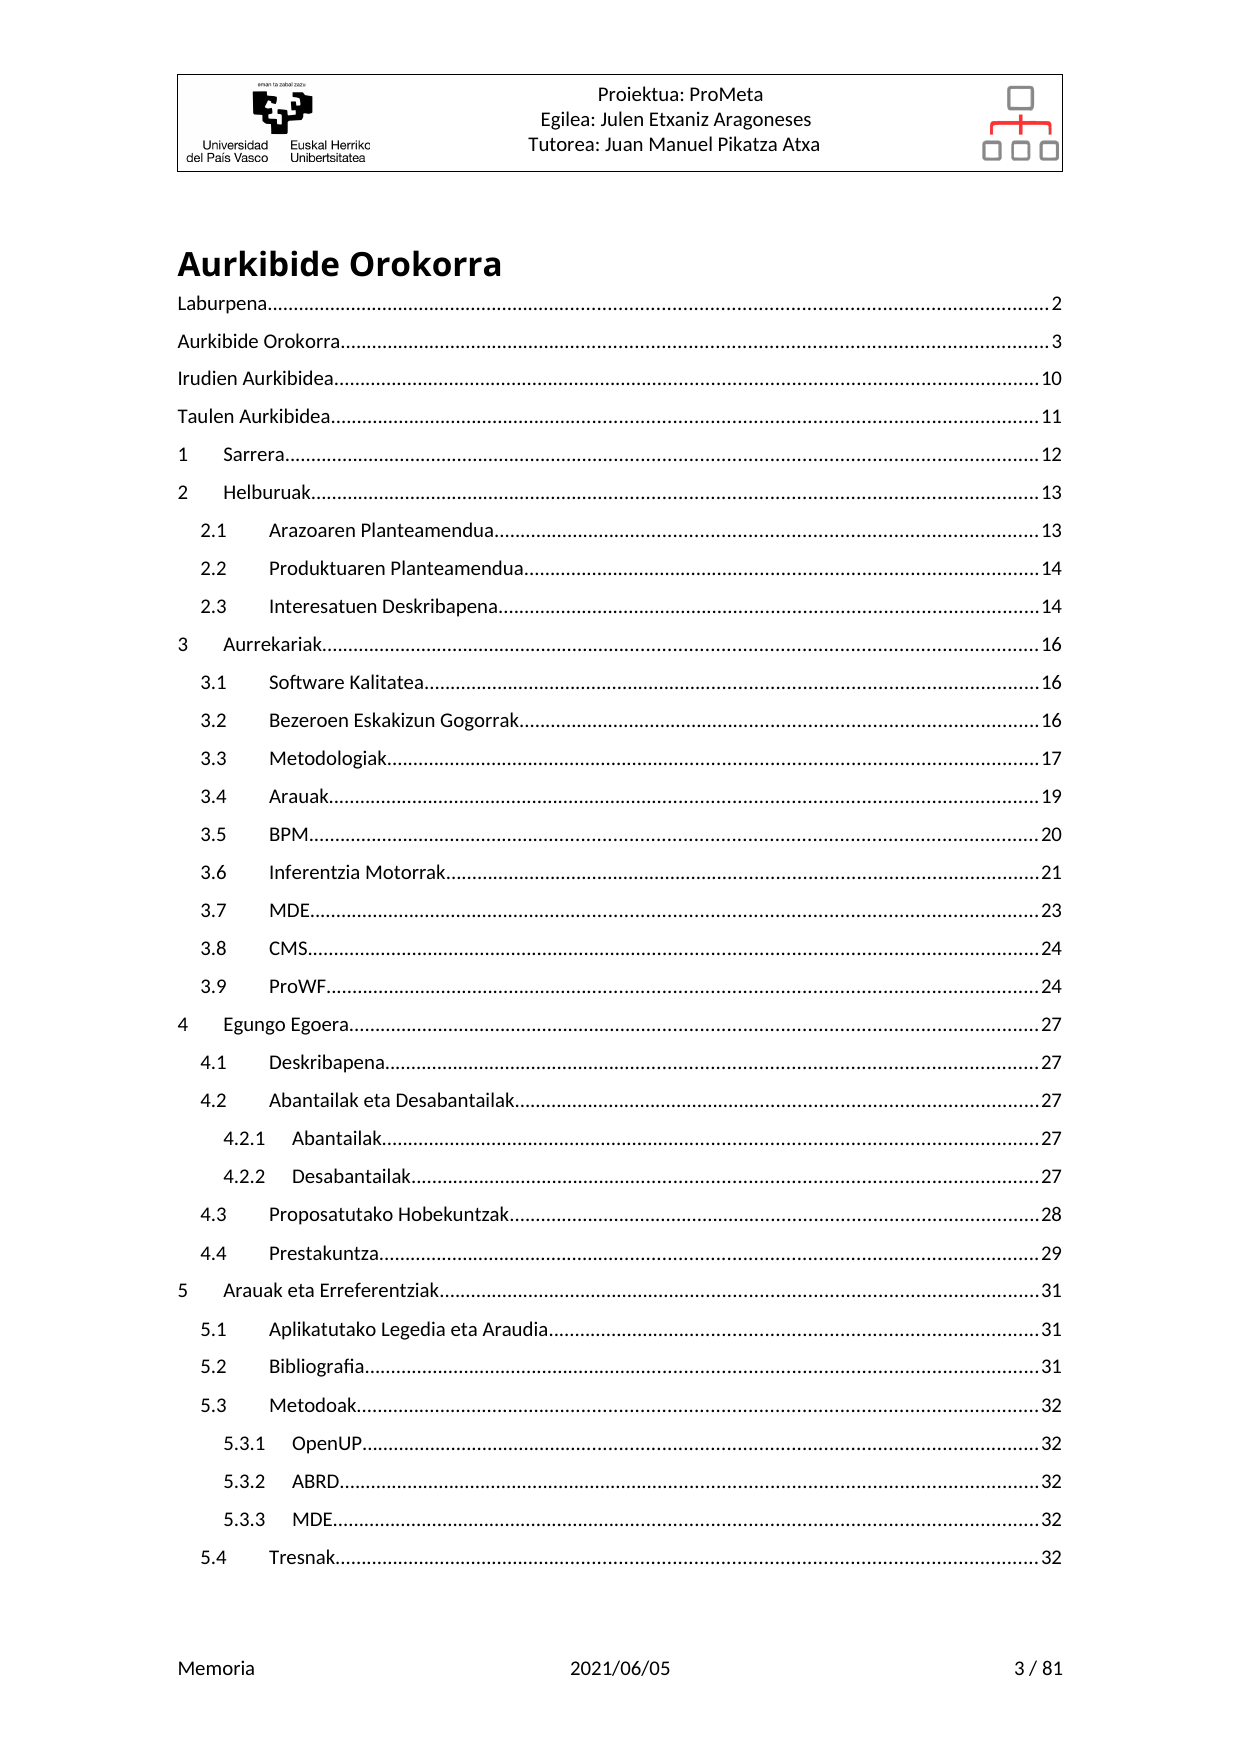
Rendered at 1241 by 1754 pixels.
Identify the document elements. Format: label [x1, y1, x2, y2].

picture [182, 80, 370, 162]
picture [978, 80, 1060, 162]
